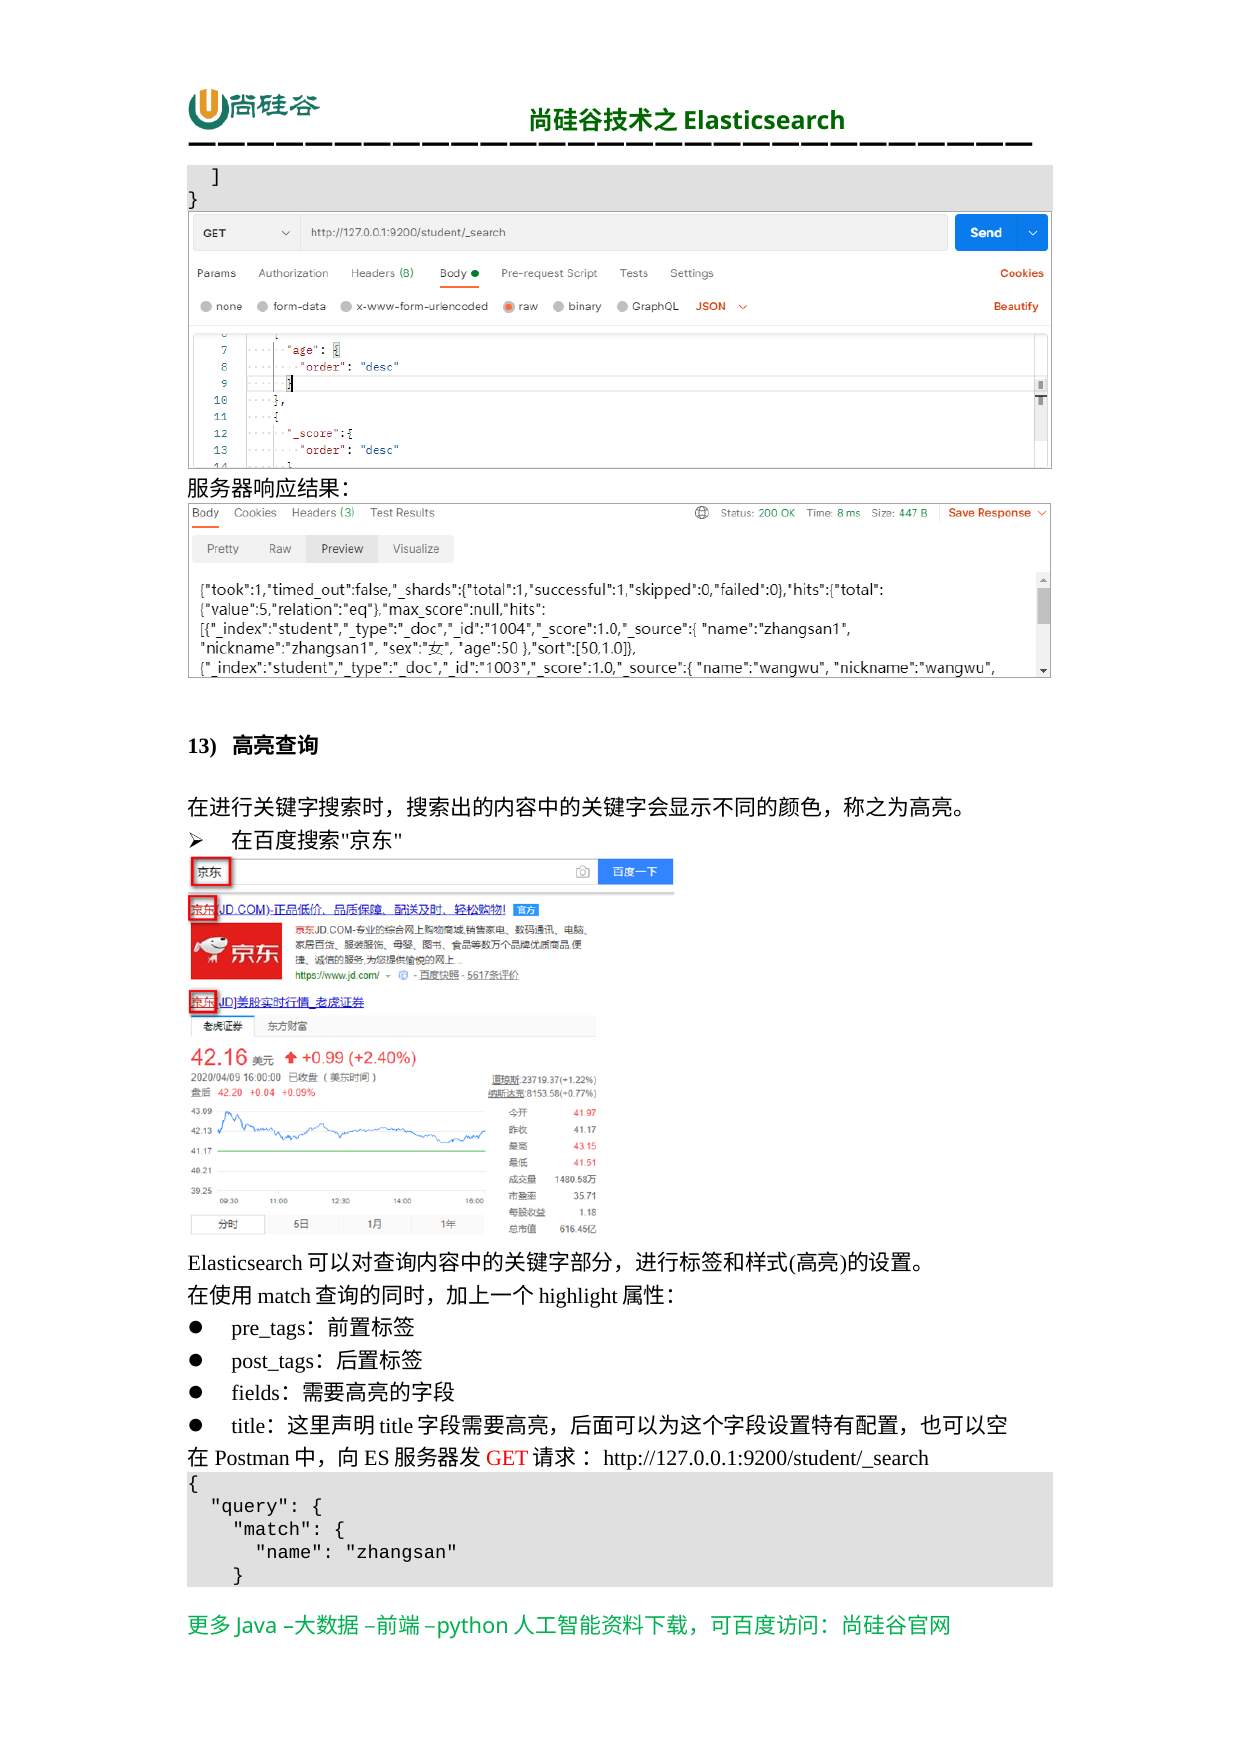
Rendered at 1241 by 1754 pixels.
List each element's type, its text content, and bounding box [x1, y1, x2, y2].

text "name": "zhangsan" [187, 1541, 1053, 1564]
picture [187, 88, 320, 130]
text ] [187, 165, 1053, 188]
text "match": { [187, 1518, 1053, 1541]
text { [187, 1472, 1053, 1495]
text } [187, 1564, 1053, 1587]
subtitle 高亮查询 [187, 727, 1053, 760]
text 在 Postman中，向ES服务器发GET请求 ：http://127.0.0.1:9200/student/_search [187, 1440, 1053, 1472]
picture [189, 212, 1051, 468]
text "query": { [187, 1495, 1053, 1518]
text } [187, 188, 1053, 211]
list 在百度搜索"京东" [187, 822, 1053, 855]
picture [189, 504, 1050, 677]
text 服务器响应结果： [187, 471, 1053, 503]
picture [187, 855, 675, 1237]
text 在使用match查询的同时，加上一个highlight属性： [187, 1277, 1053, 1310]
list pre_tags：前置标签 [144, 1310, 1053, 1342]
list title：这里声明title字段需要高亮，后面可以为这个字段设置特有配置，也可以空 [144, 1407, 1053, 1440]
list post_tags：后置标签 [144, 1342, 1053, 1375]
text Elasticsearch可以对查询内容中的关键字部分，进行标签和样式(高亮)的设置。 [187, 1245, 1053, 1277]
list fields：需要高亮的字段 [144, 1375, 1053, 1407]
text 在进行关键字搜索时，搜索出的内容中的关键字会显示不同的颜色，称之为高亮。 [187, 790, 1053, 822]
